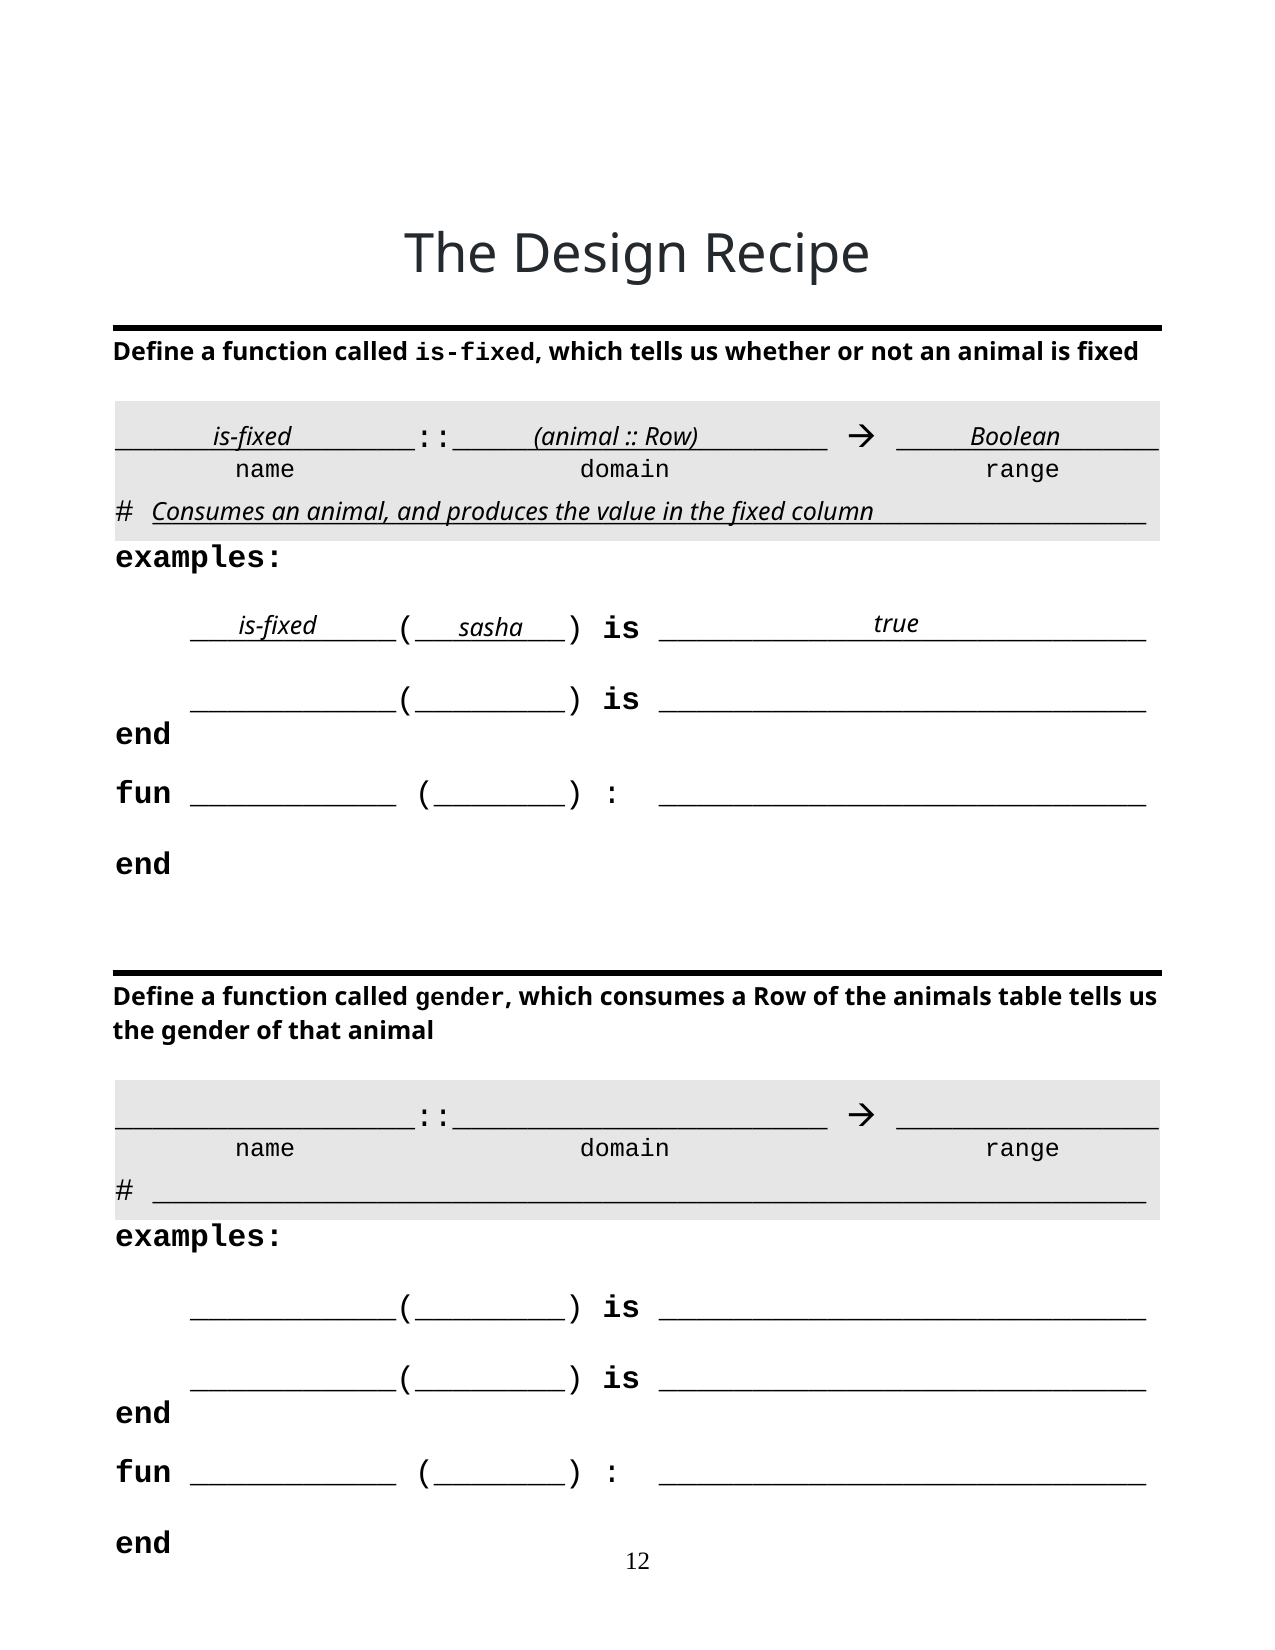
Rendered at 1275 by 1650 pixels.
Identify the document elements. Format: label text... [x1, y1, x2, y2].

table_cell examples: ___________(________) is __________________________ ___________(________) is __________________________ end [115, 541, 1158, 754]
subtitle The Design Recipe [112, 214, 1162, 288]
table_cell fun ___________ (_______) : __________________________ end [115, 1433, 1158, 1598]
text Define a function called gender, which consumes a Row of the animals table tells us the gender of that animal [112, 971, 1162, 1047]
table_cell examples: ___________(________) is __________________________ ___________(________) is __________________________ end [115, 1220, 1158, 1433]
table_cell fun ___________ (_______) : __________________________ end [115, 754, 1158, 884]
text Define a function called is-fixed, which tells us whether or not an animal is fixed [112, 326, 1162, 368]
table_header ________________::____________________ ______________ name domain range # _____________________________________________________ [115, 1080, 1160, 1220]
table_header ________________::____________________ ______________ name domain range # _____________________________________________________ [115, 401, 1160, 541]
